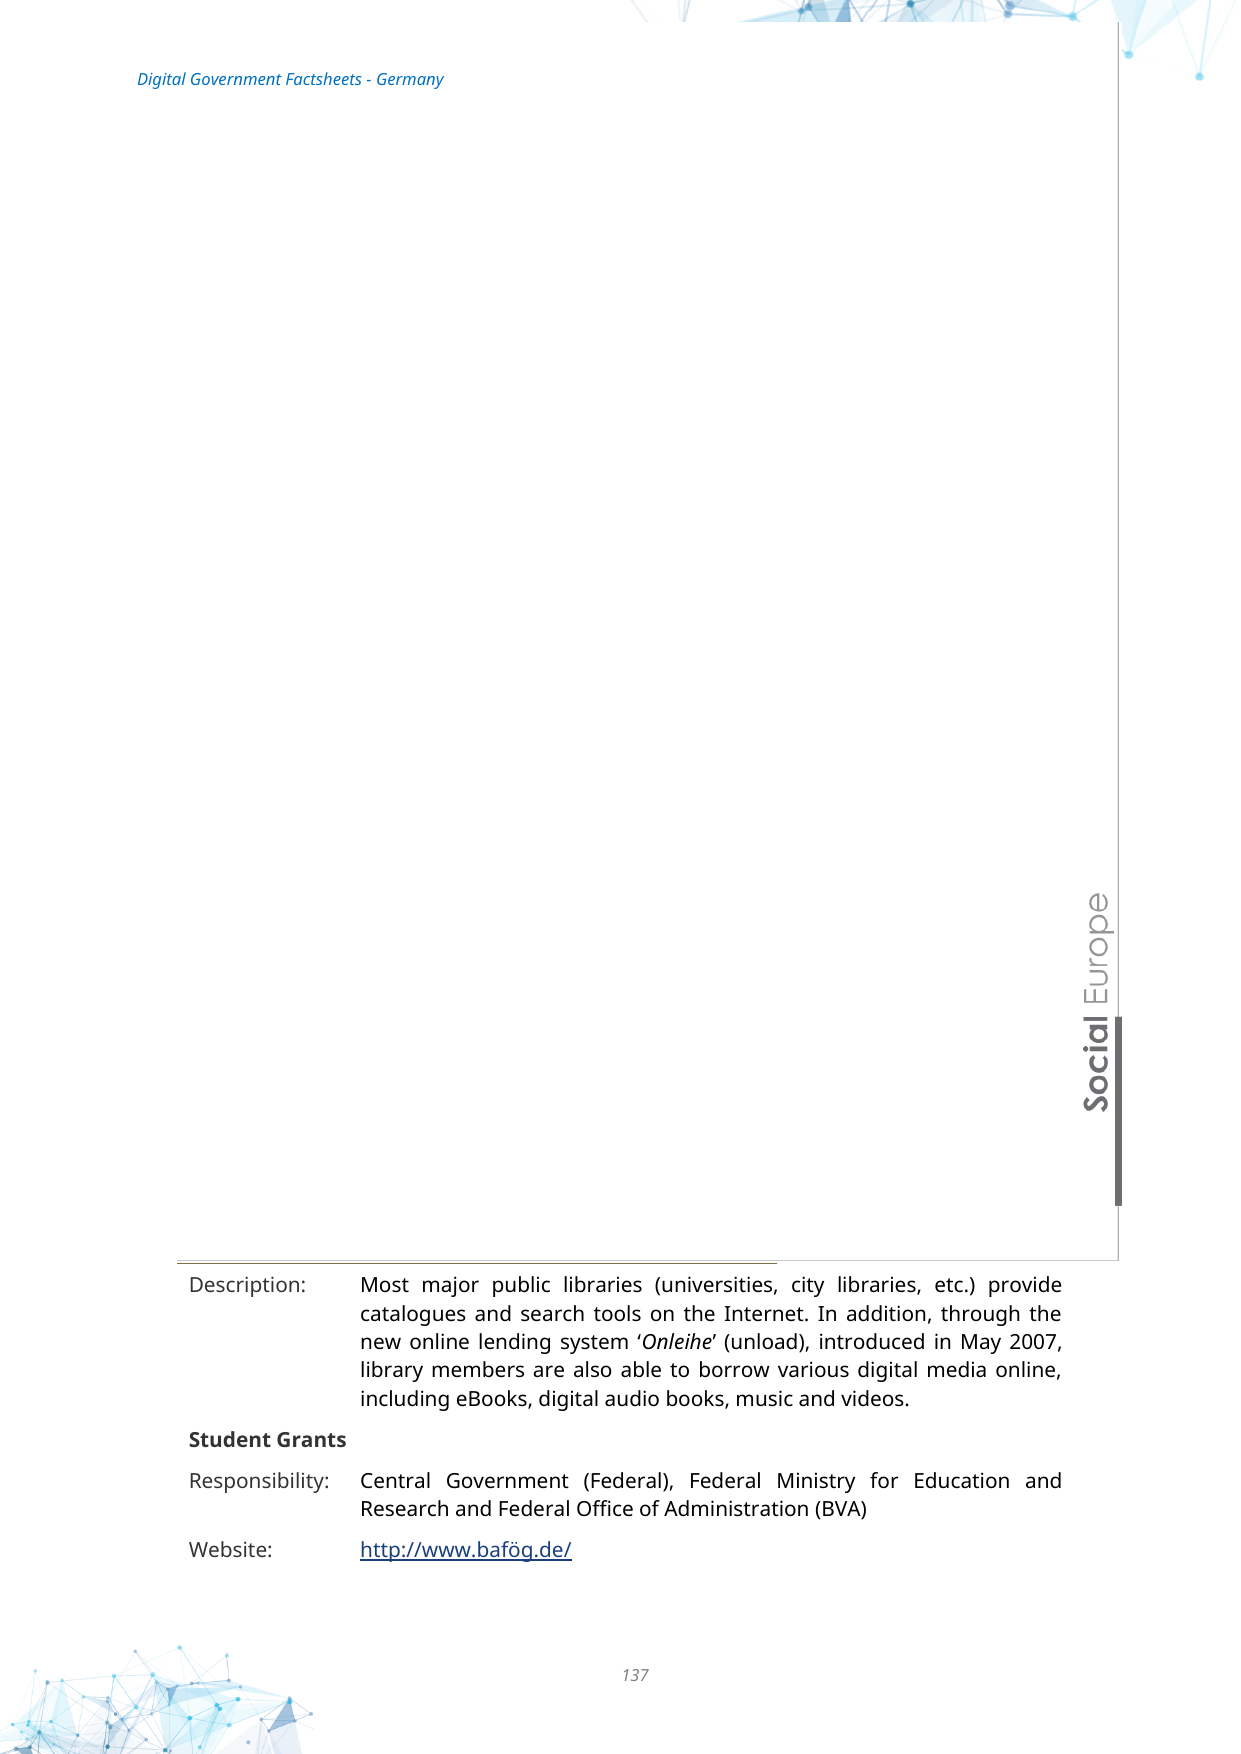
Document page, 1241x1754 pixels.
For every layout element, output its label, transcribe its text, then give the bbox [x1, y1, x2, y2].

table_cell Description: [177, 1264, 349, 1419]
table_cell Responsibility: [177, 1460, 349, 1529]
table_cell http://www.bafög.de/ [349, 1529, 1074, 1570]
table_cell Most major public libraries (universities, city libraries, etc.) provide catalogues and search tools on the Internet. In addition, through the new online lending system ‘Onleihe’ (unload), introduced in May 2007, library members are also able to borrow various digital media online, including eBooks, digital audio books, music and videos. [349, 1264, 1074, 1419]
table_cell Student Grants [177, 1419, 1074, 1459]
table_cell Central Government (Federal), Federal Ministry for Education and Research and Federal Office of Administration (BVA) [349, 1460, 1074, 1529]
picture [177, 22, 1122, 1261]
table_cell Website: [177, 1529, 349, 1570]
